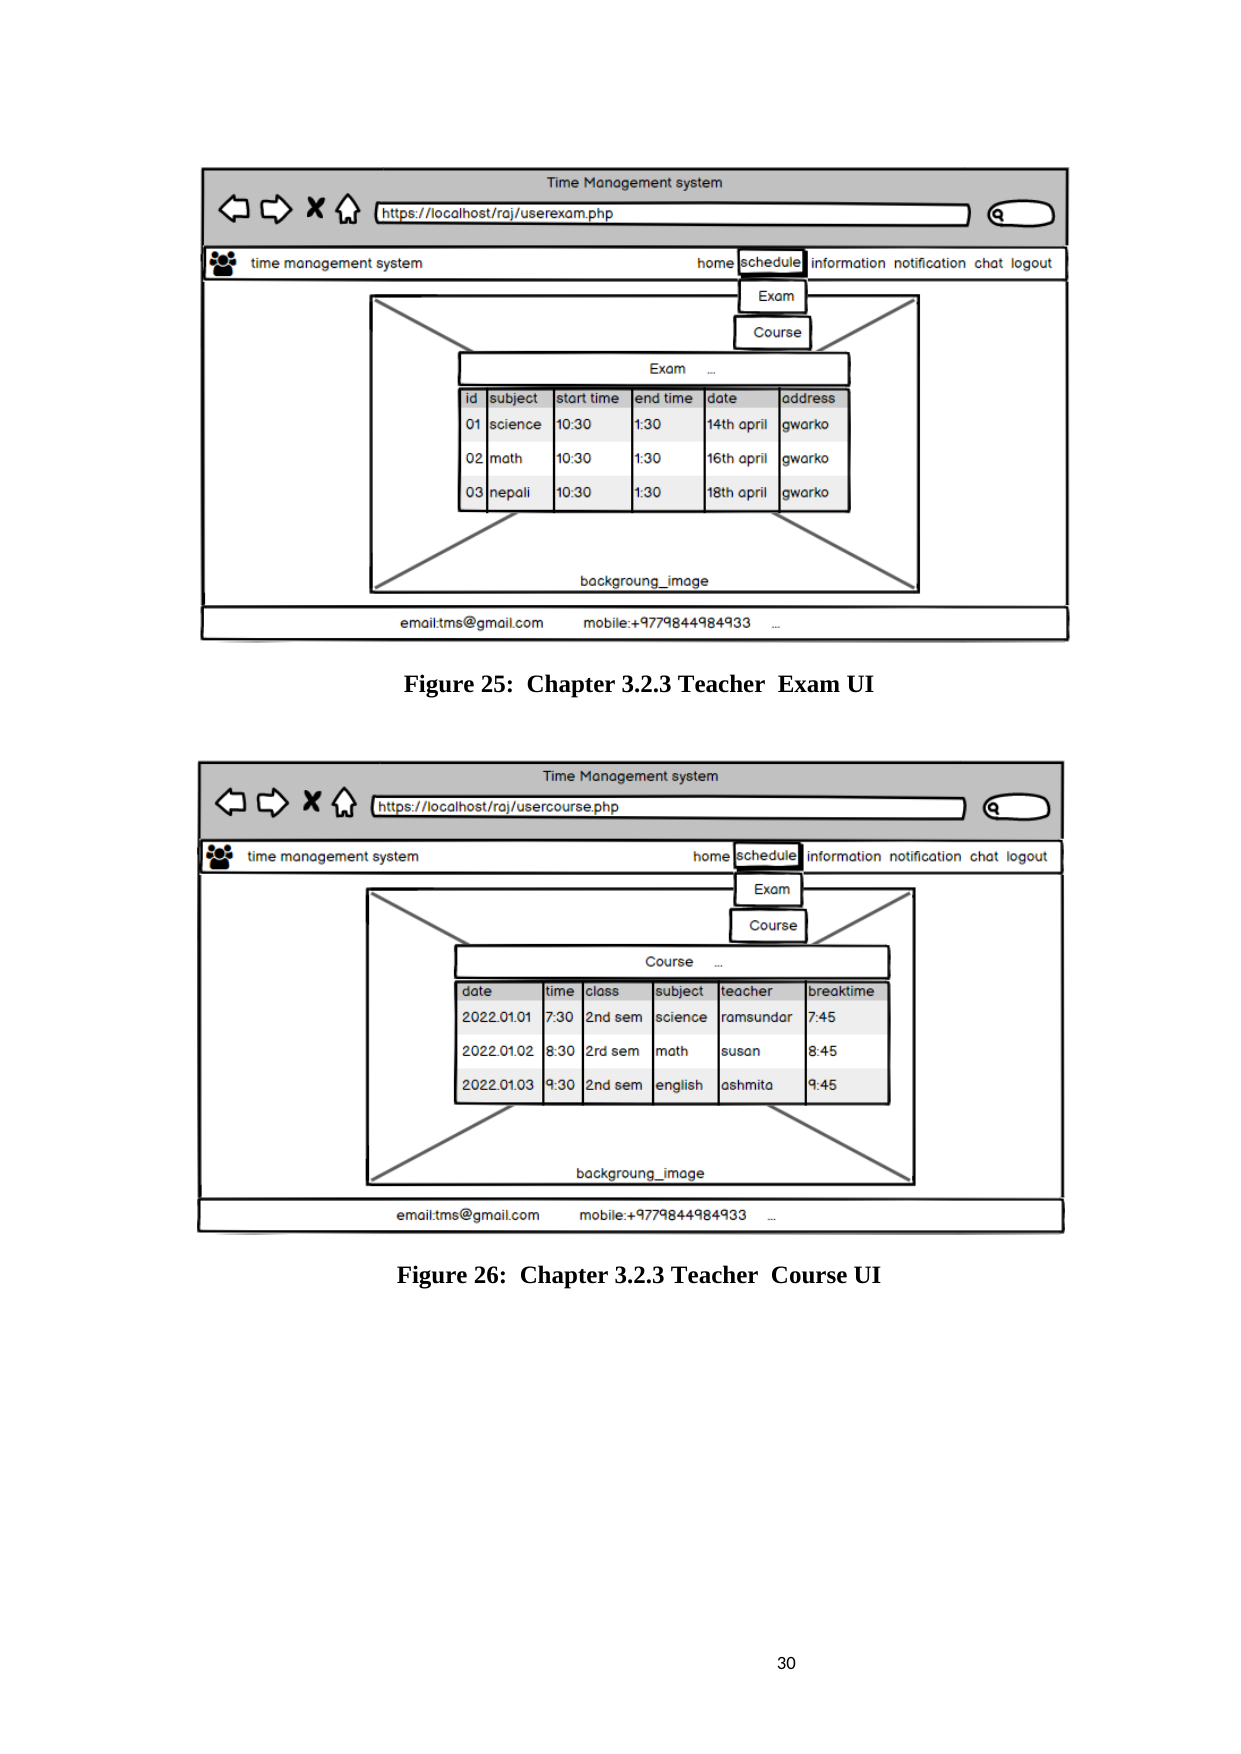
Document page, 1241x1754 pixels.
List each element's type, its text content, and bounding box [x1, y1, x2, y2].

picture [187, 150, 1089, 654]
text Figure 26: Chapter 3.2.3 Teacher Course UI [187, 1260, 1090, 1289]
text Figure 25: Chapter 3.2.3 Teacher Exam UI [187, 669, 1090, 697]
picture [187, 746, 1090, 1245]
